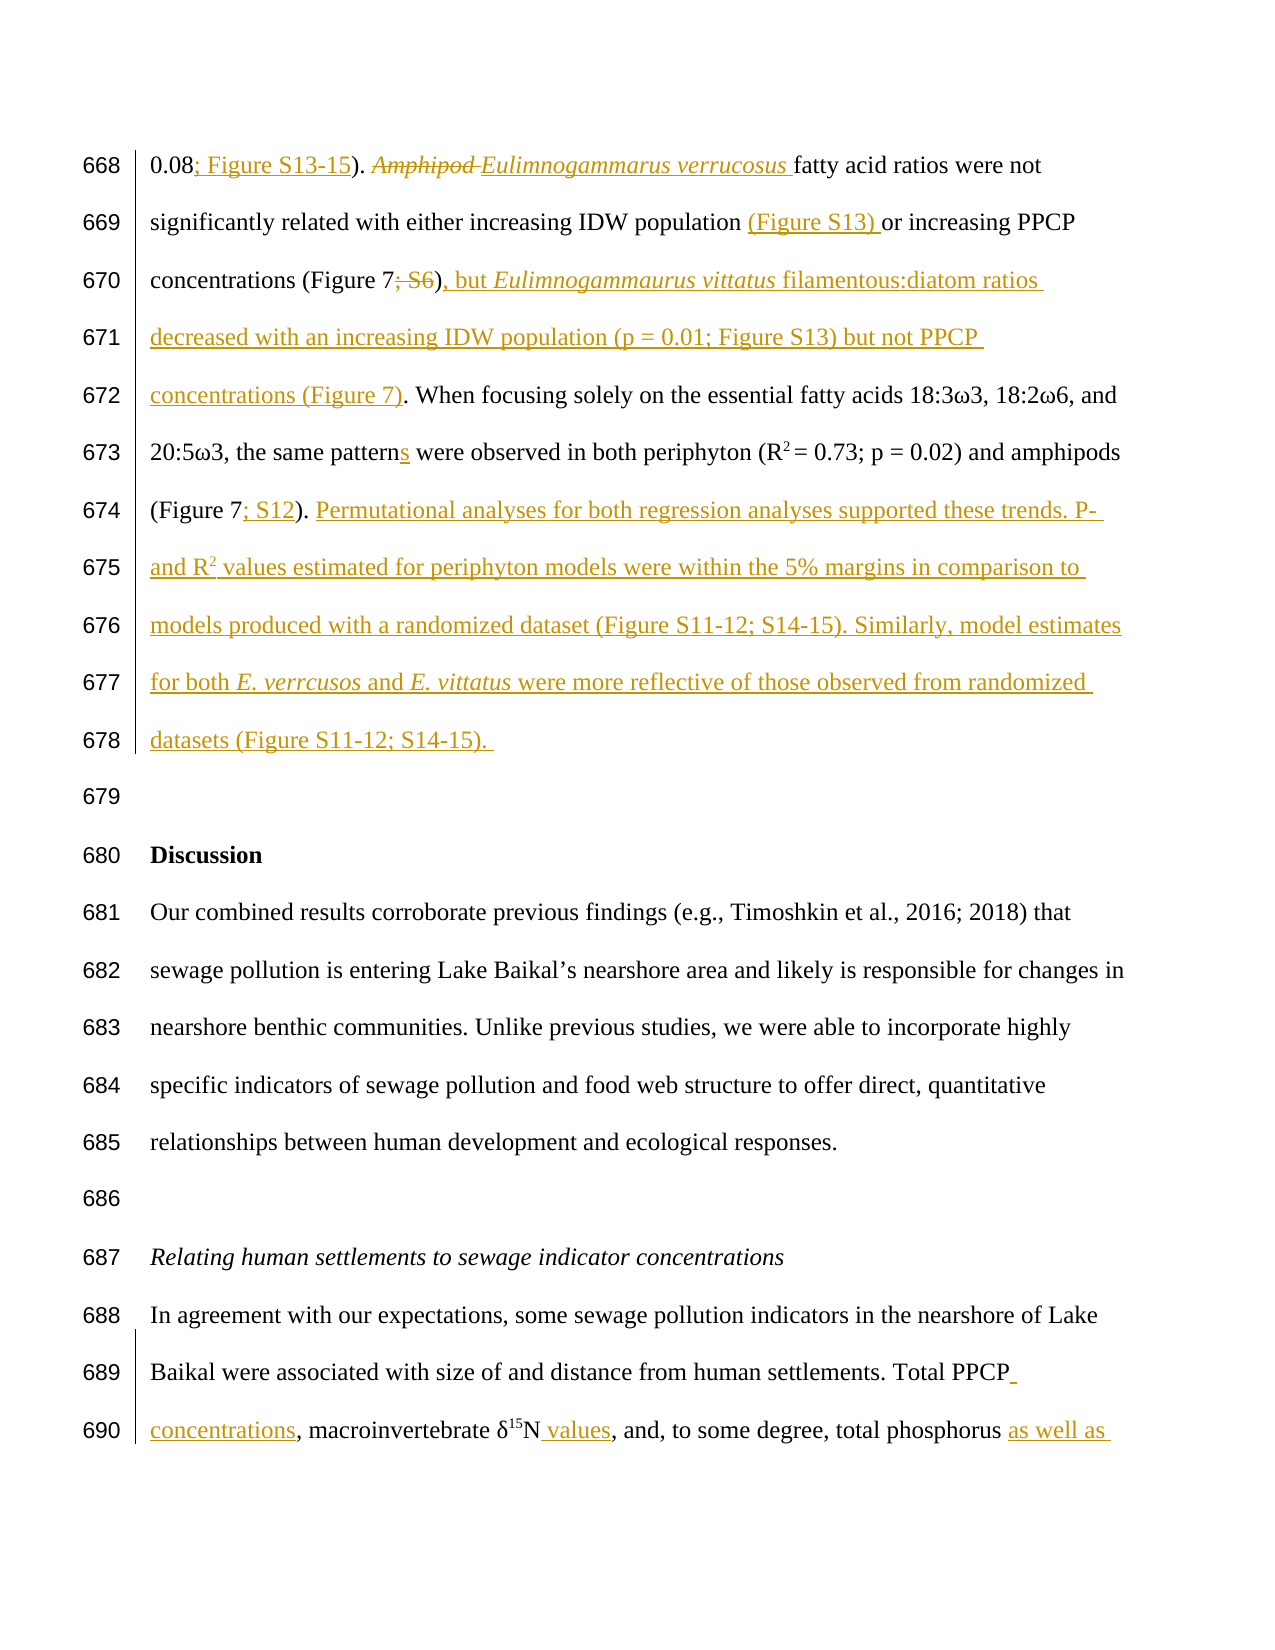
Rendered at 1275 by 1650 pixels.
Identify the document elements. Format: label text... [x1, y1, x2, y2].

text Relating human settlements to sewage indicator concentrations [150, 1242, 1125, 1271]
text Our combined results corroborate previous findings (e.g., Timoshkin et al., 2016; 2018) that sewage pollution is entering Lake Baikal’s nearshore area and likely is responsible for changes in nearshore benthic communities. Unlike previous studies, we were able to incorporate highly specific indicators of sewage pollution and food web structure to offer direct, quantitative relationships between human development and ecological responses. [150, 897, 1125, 1156]
text Discussion [150, 840, 1125, 869]
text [150, 1300, 1125, 1444]
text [150, 150, 1125, 754]
